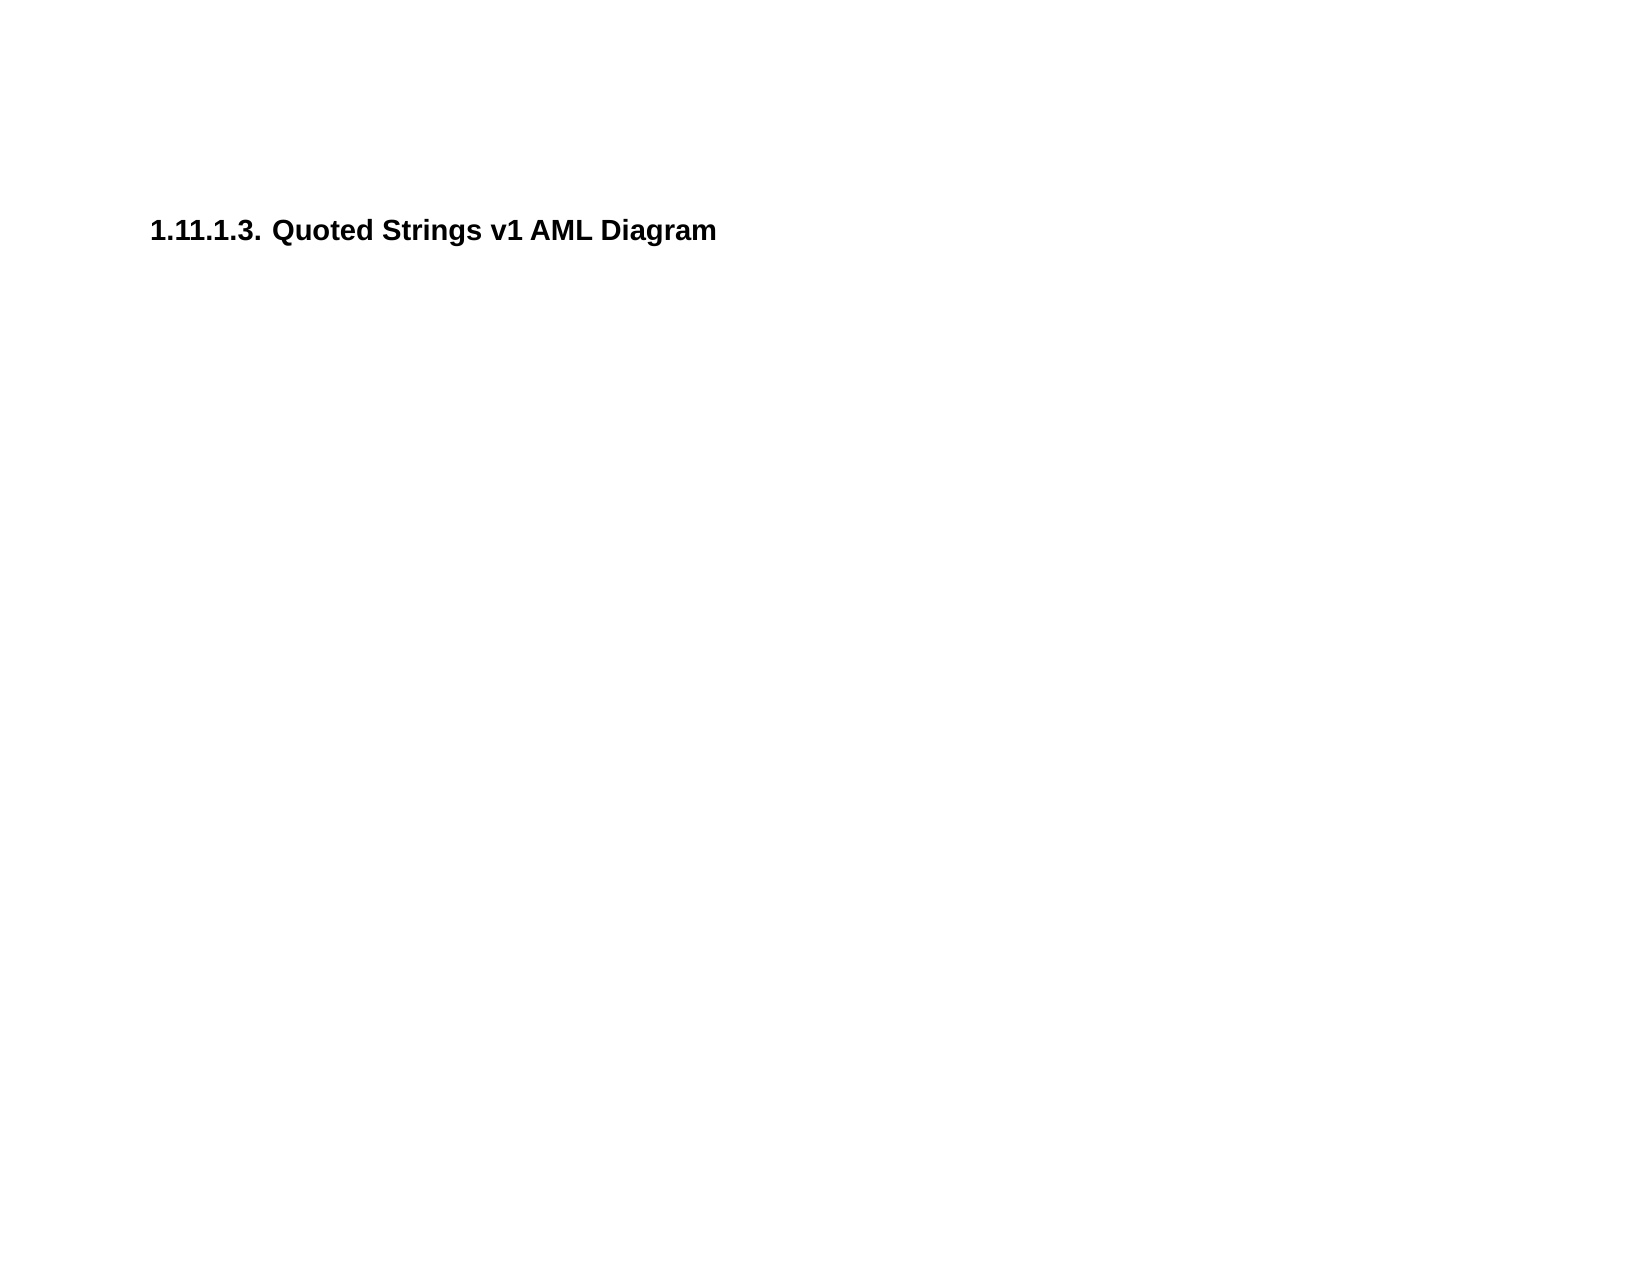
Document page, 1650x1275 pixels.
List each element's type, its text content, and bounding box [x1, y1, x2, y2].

subtitle Quoted Strings v1 AML Diagram [150, 213, 1500, 246]
